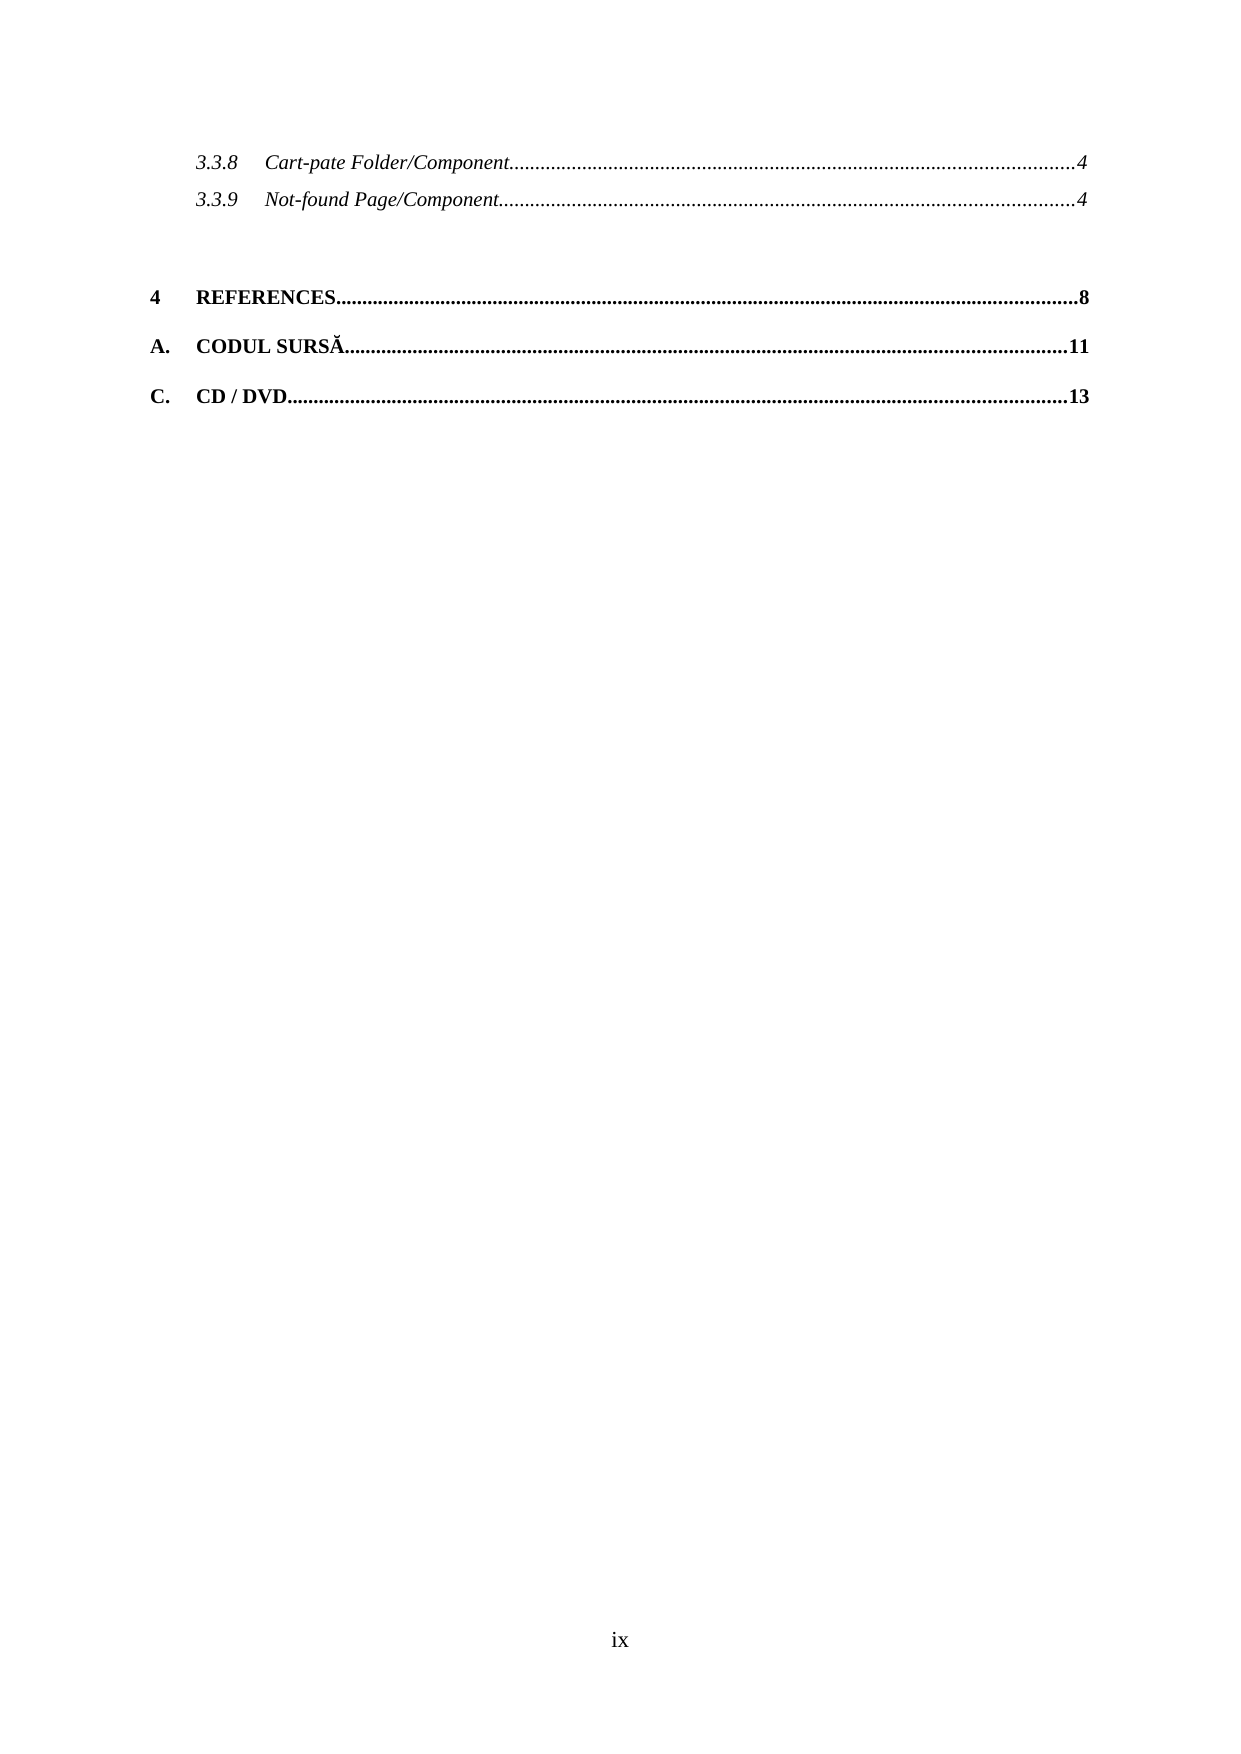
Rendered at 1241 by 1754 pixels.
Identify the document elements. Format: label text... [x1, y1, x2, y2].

text A. Codul sursă 11 [150, 334, 1090, 358]
text C. CD / DVD 13 [150, 384, 1090, 408]
text 3.3.9 Not-found Page/Component 4 [196, 187, 1090, 211]
text 4 References 8 [150, 285, 1090, 309]
text 3.3.8 Cart-pate Folder/Component 4 [196, 150, 1090, 174]
